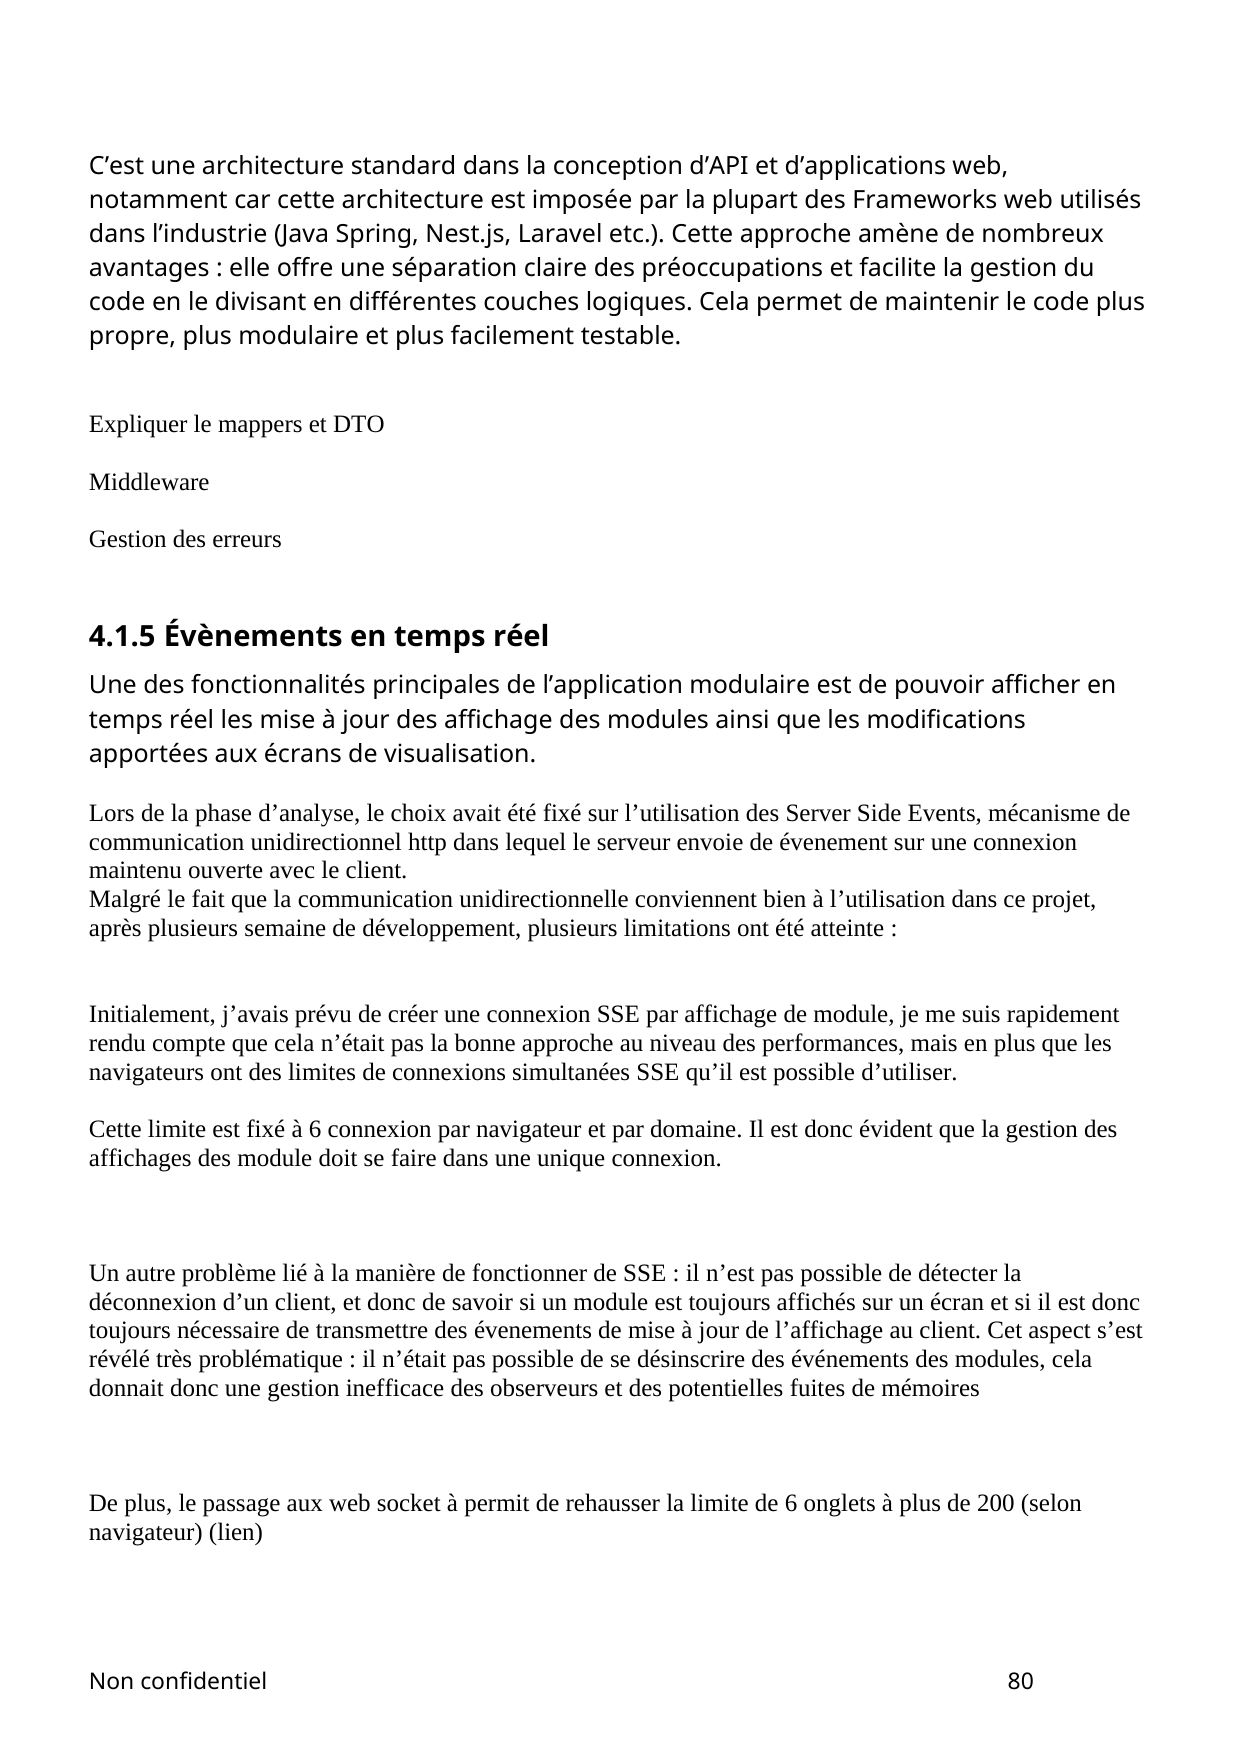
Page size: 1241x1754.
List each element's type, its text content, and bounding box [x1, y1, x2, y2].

text Un autre problème lié à la manière de fonctionner de SSE : il n’est pas possible de détecter la déconnexion d’un client, et donc de savoir si un module est toujours affichés sur un écran et si il est donc toujours nécessaire de transmettre des évenements de mise à jour de l’affichage au client. Cet aspect s’est révélé très problématique : il n’était pas possible de se désinscrire des événements des modules, cela donnait donc une gestion inefficace des observeurs et des potentielles fuites de mémoires [89, 1258, 1152, 1402]
text Malgré le fait que la communication unidirectionnelle conviennent bien à l’utilisation dans ce projet, après plusieurs semaine de développement, plusieurs limitations ont été atteinte : [89, 884, 1152, 942]
text Gestion des erreurs [89, 524, 1152, 553]
text Une des fonctionnalités principales de l’application modulaire est de pouvoir afficher en temps réel les mise à jour des affichage des modules ainsi que les modifications apportées aux écrans de visualisation. [89, 667, 1152, 769]
text Middleware [89, 467, 1152, 496]
text Cette limite est fixé à 6 connexion par navigateur et par domaine. Il est donc évident que la gestion des affichages des module doit se faire dans une unique connexion. [89, 1114, 1152, 1172]
text Initialement, j’avais prévu de créer une connexion SSE par affichage de module, je me suis rapidement rendu compte que cela n’était pas la bonne approche au niveau des performances, mais en plus que les navigateurs ont des limites de connexions simultanées SSE qu’il est possible d’utiliser. [89, 999, 1152, 1086]
text C’est une architecture standard dans la conception d’API et d’applications web, notamment car cette architecture est imposée par la plupart des Frameworks web utilisés dans l’industrie (Java Spring, Nest.js, Laravel etc.). Cette approche amène de nombreux avantages : elle offre une séparation claire des préoccupations et facilite la gestion du code en le divisant en différentes couches logiques. Cela permet de maintenir le code plus propre, plus modulaire et plus facilement testable. [89, 148, 1152, 352]
text Expliquer le mappers et DTO [89, 409, 1152, 438]
subtitle Évènements en temps réel [89, 615, 1152, 655]
text De plus, le passage aux web socket à permit de rehausser la limite de 6 onglets à plus de 200 (selon navigateur) (lien) [89, 1488, 1152, 1546]
text Lors de la phase d’analyse, le choix avait été fixé sur l’utilisation des Server Side Events, mécanisme de communication unidirectionnel http dans lequel le serveur envoie de évenement sur une connexion maintenu ouverte avec le client. [89, 798, 1152, 884]
